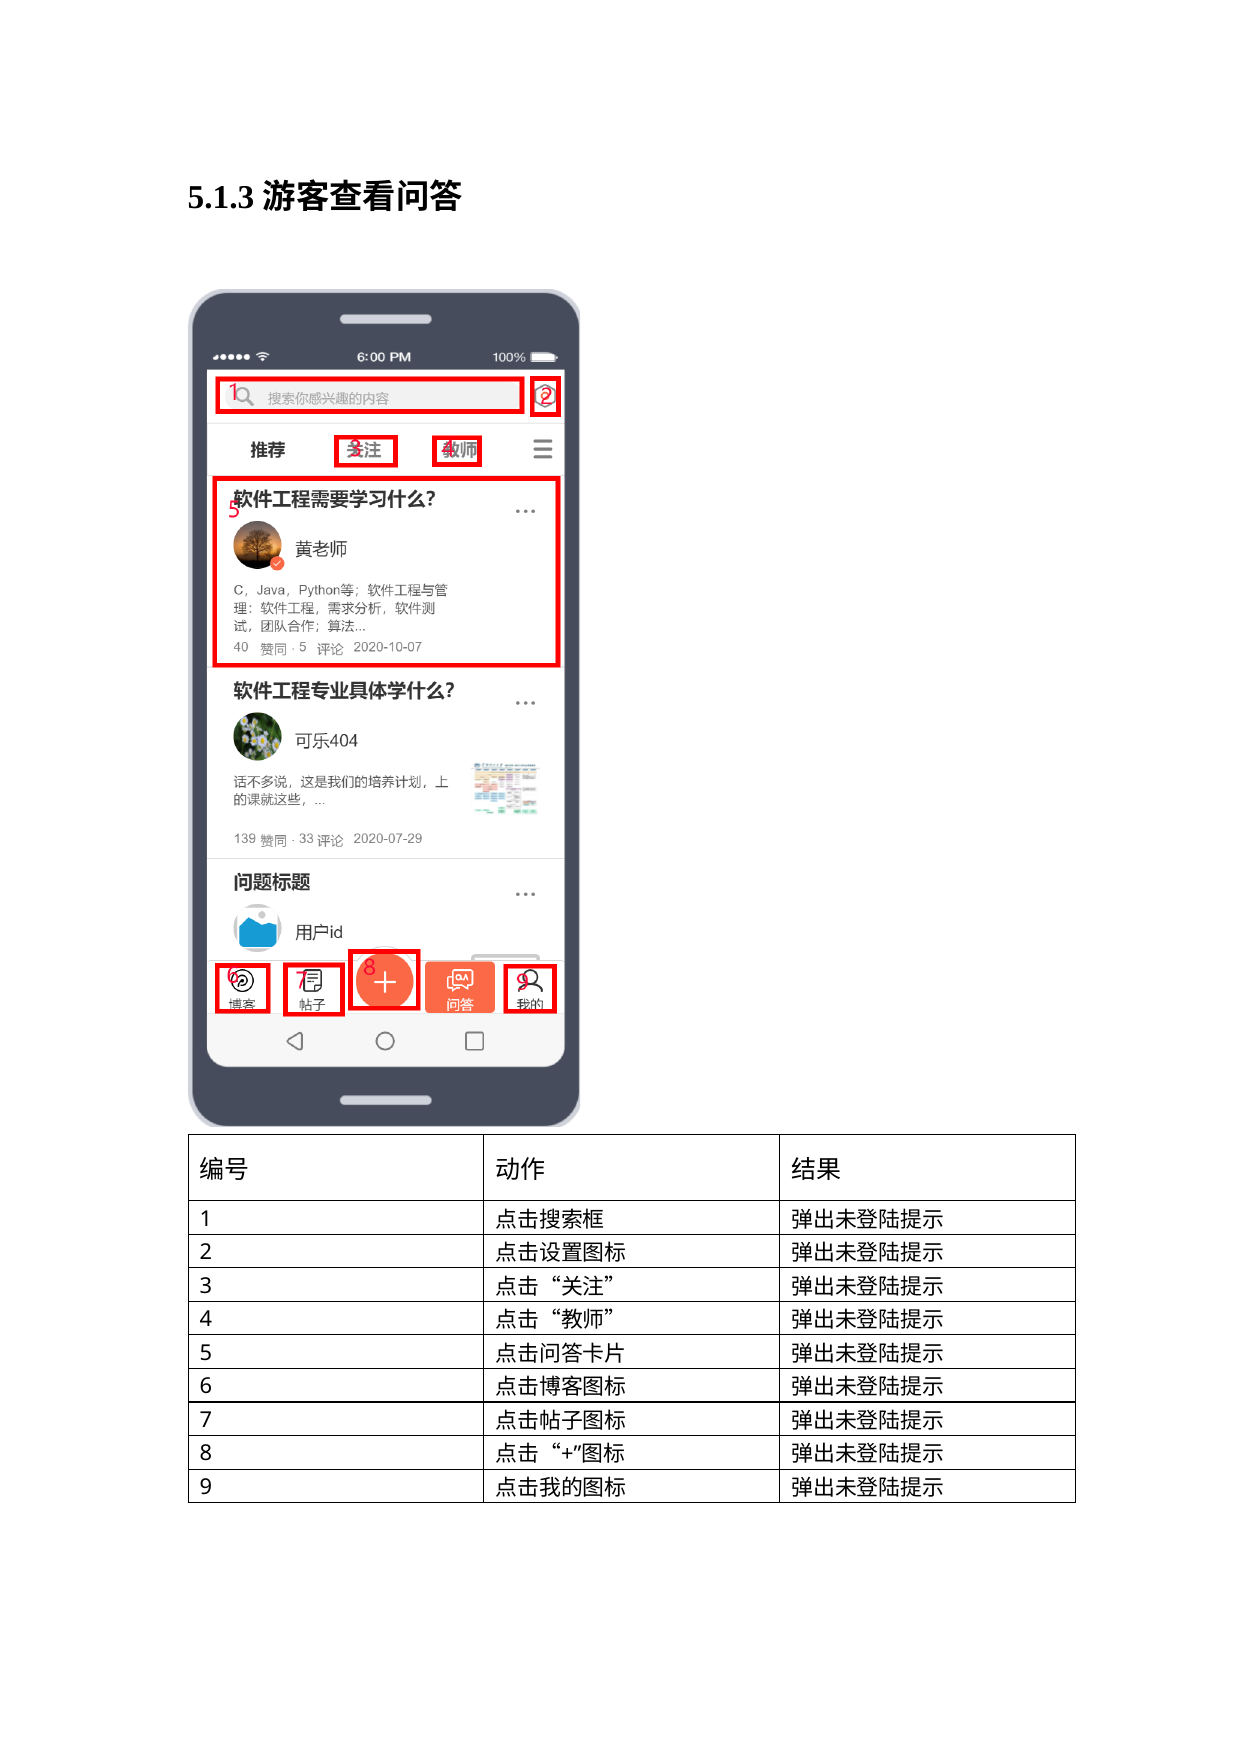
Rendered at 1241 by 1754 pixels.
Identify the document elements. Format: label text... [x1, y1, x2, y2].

table_cell 点击问答卡片 [484, 1335, 779, 1368]
table_cell 点击“关注” [484, 1268, 779, 1301]
table_cell 弹出未登陆提示 [780, 1302, 1075, 1334]
table_cell 点击“+”图标 [484, 1436, 779, 1468]
table_cell 点击搜索框 [484, 1201, 779, 1234]
table_cell 点击我的图标 [484, 1470, 779, 1502]
table_cell 弹出未登陆提示 [780, 1268, 1075, 1301]
table_cell 7 [189, 1403, 483, 1435]
table_header 结果 [780, 1135, 1075, 1200]
table_cell 弹出未登陆提示 [780, 1235, 1075, 1267]
subtitle 5.1.3 游客查看问答 [187, 162, 1053, 227]
table_cell 弹出未登陆提示 [780, 1335, 1075, 1368]
table_header 动作 [484, 1135, 779, 1200]
table_cell 点击“教师” [484, 1302, 779, 1334]
table_cell 4 [189, 1302, 483, 1334]
table_cell 2 [189, 1235, 483, 1267]
table_cell 弹出未登陆提示 [780, 1403, 1075, 1435]
table_cell 点击帖子图标 [484, 1403, 779, 1435]
table_cell 6 [189, 1369, 483, 1401]
table_cell 弹出未登陆提示 [780, 1201, 1075, 1234]
table_cell 9 [189, 1470, 483, 1502]
table_cell 8 [189, 1436, 483, 1468]
table_cell 点击设置图标 [484, 1235, 779, 1267]
picture [187, 289, 581, 1127]
table_cell 1 [189, 1201, 483, 1234]
table_cell 3 [189, 1268, 483, 1301]
table_cell 弹出未登陆提示 [780, 1470, 1075, 1502]
table_cell 5 [189, 1335, 483, 1368]
table_cell 点击博客图标 [484, 1369, 779, 1401]
table_cell 弹出未登陆提示 [780, 1436, 1075, 1468]
table_cell 弹出未登陆提示 [780, 1369, 1075, 1401]
table_header 编号 [189, 1135, 483, 1200]
